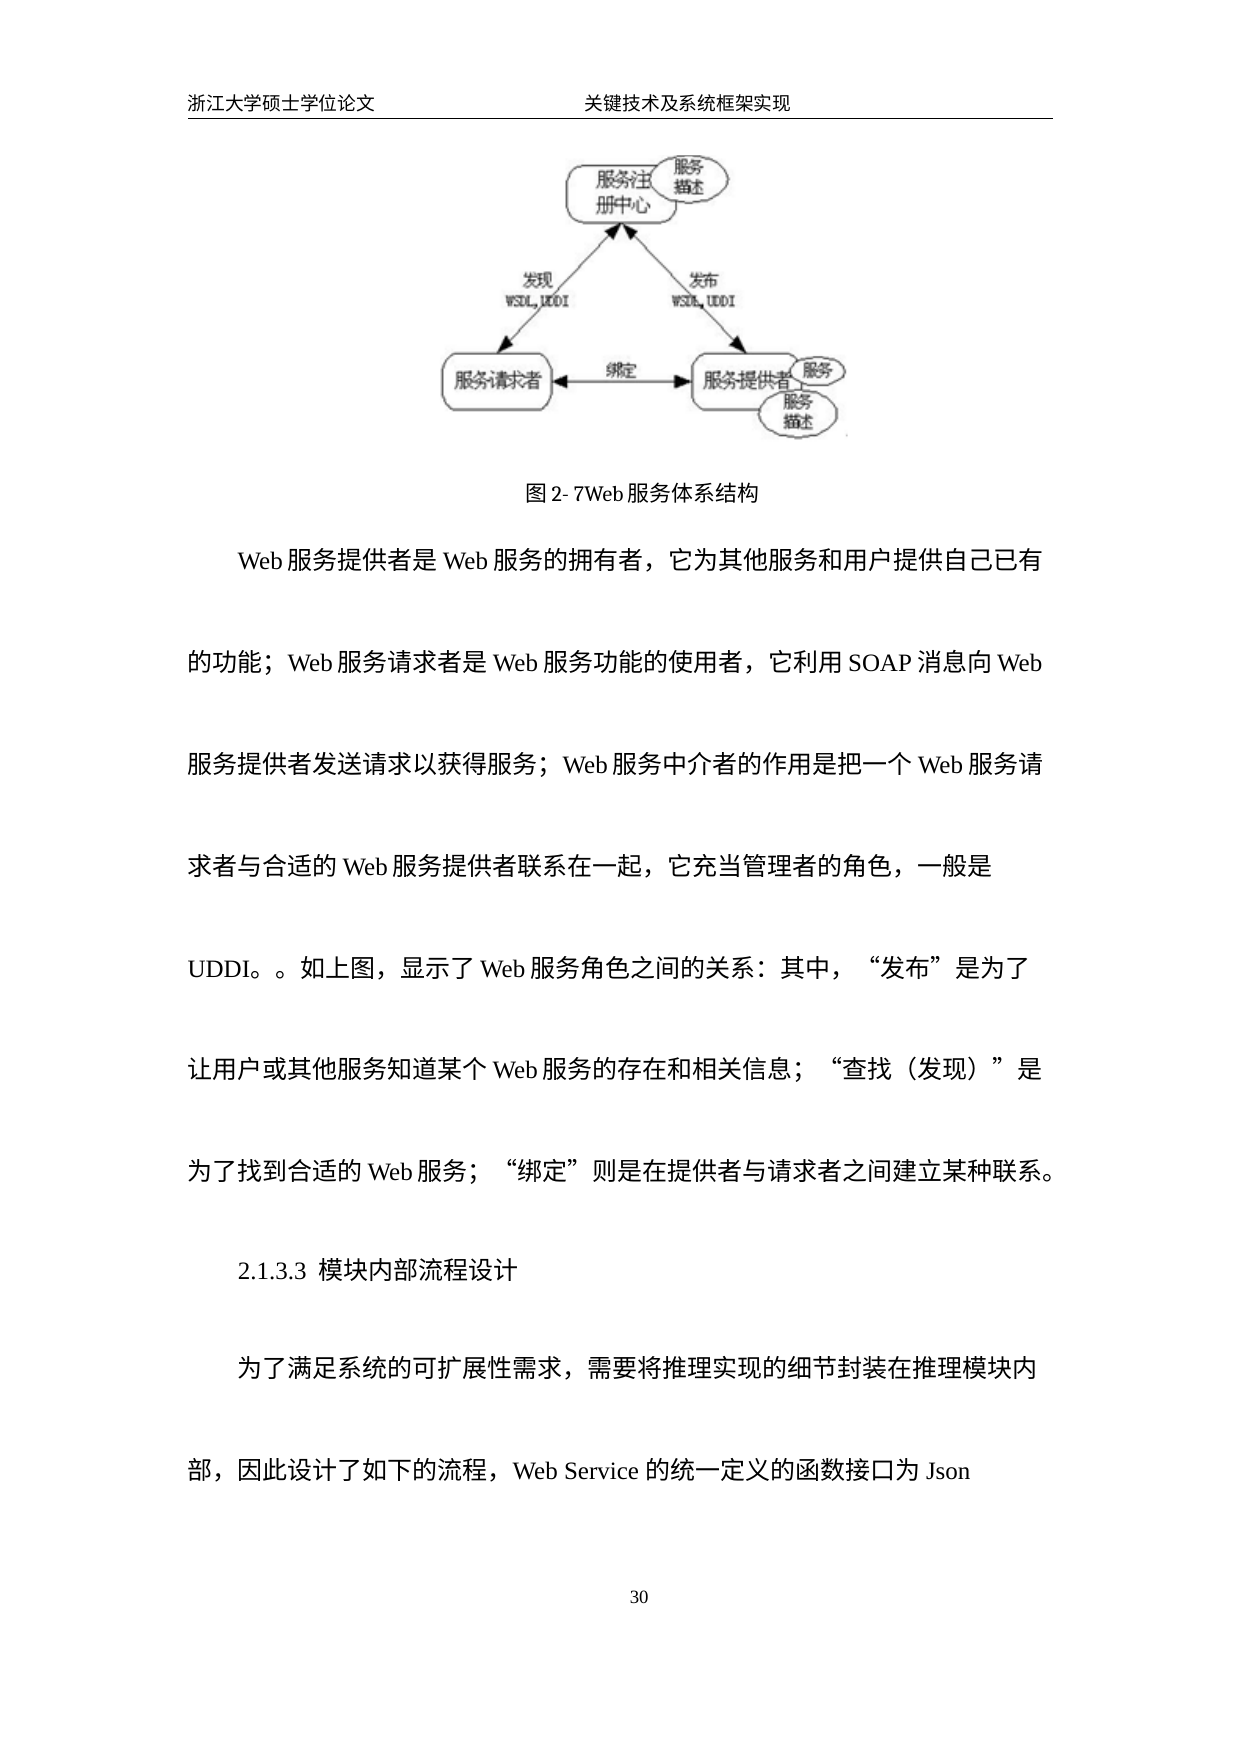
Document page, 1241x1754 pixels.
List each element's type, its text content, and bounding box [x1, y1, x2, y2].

picture [439, 155, 851, 446]
subtitle 模块内部流程设计 [187, 1234, 1053, 1302]
text Web服务提供者是Web服务的拥有者，它为其他服务和用户提供自己已有的功能；Web服务请求者是Web服务功能的使用者，它利用SOAP消息向Web服务提供者发送请求以获得服务；Web服务中介者的作用是把一个Web服务请求者与合适的Web服务提供者联系在一起，它充当管理者的角色，一般是UDDI。。如上图，显示了Web服务角色之间的关系：其中，“发布”是为了让用户或其他服务知道某个Web服务的存在和相关信息；“查找（发现）”是为了找到合适的Web服务；“绑定”则是在提供者与请求者之间建立某种联系。 [187, 525, 1053, 1204]
text 图2- 7Web服务体系结构 [187, 475, 1053, 509]
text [187, 1333, 1053, 1503]
